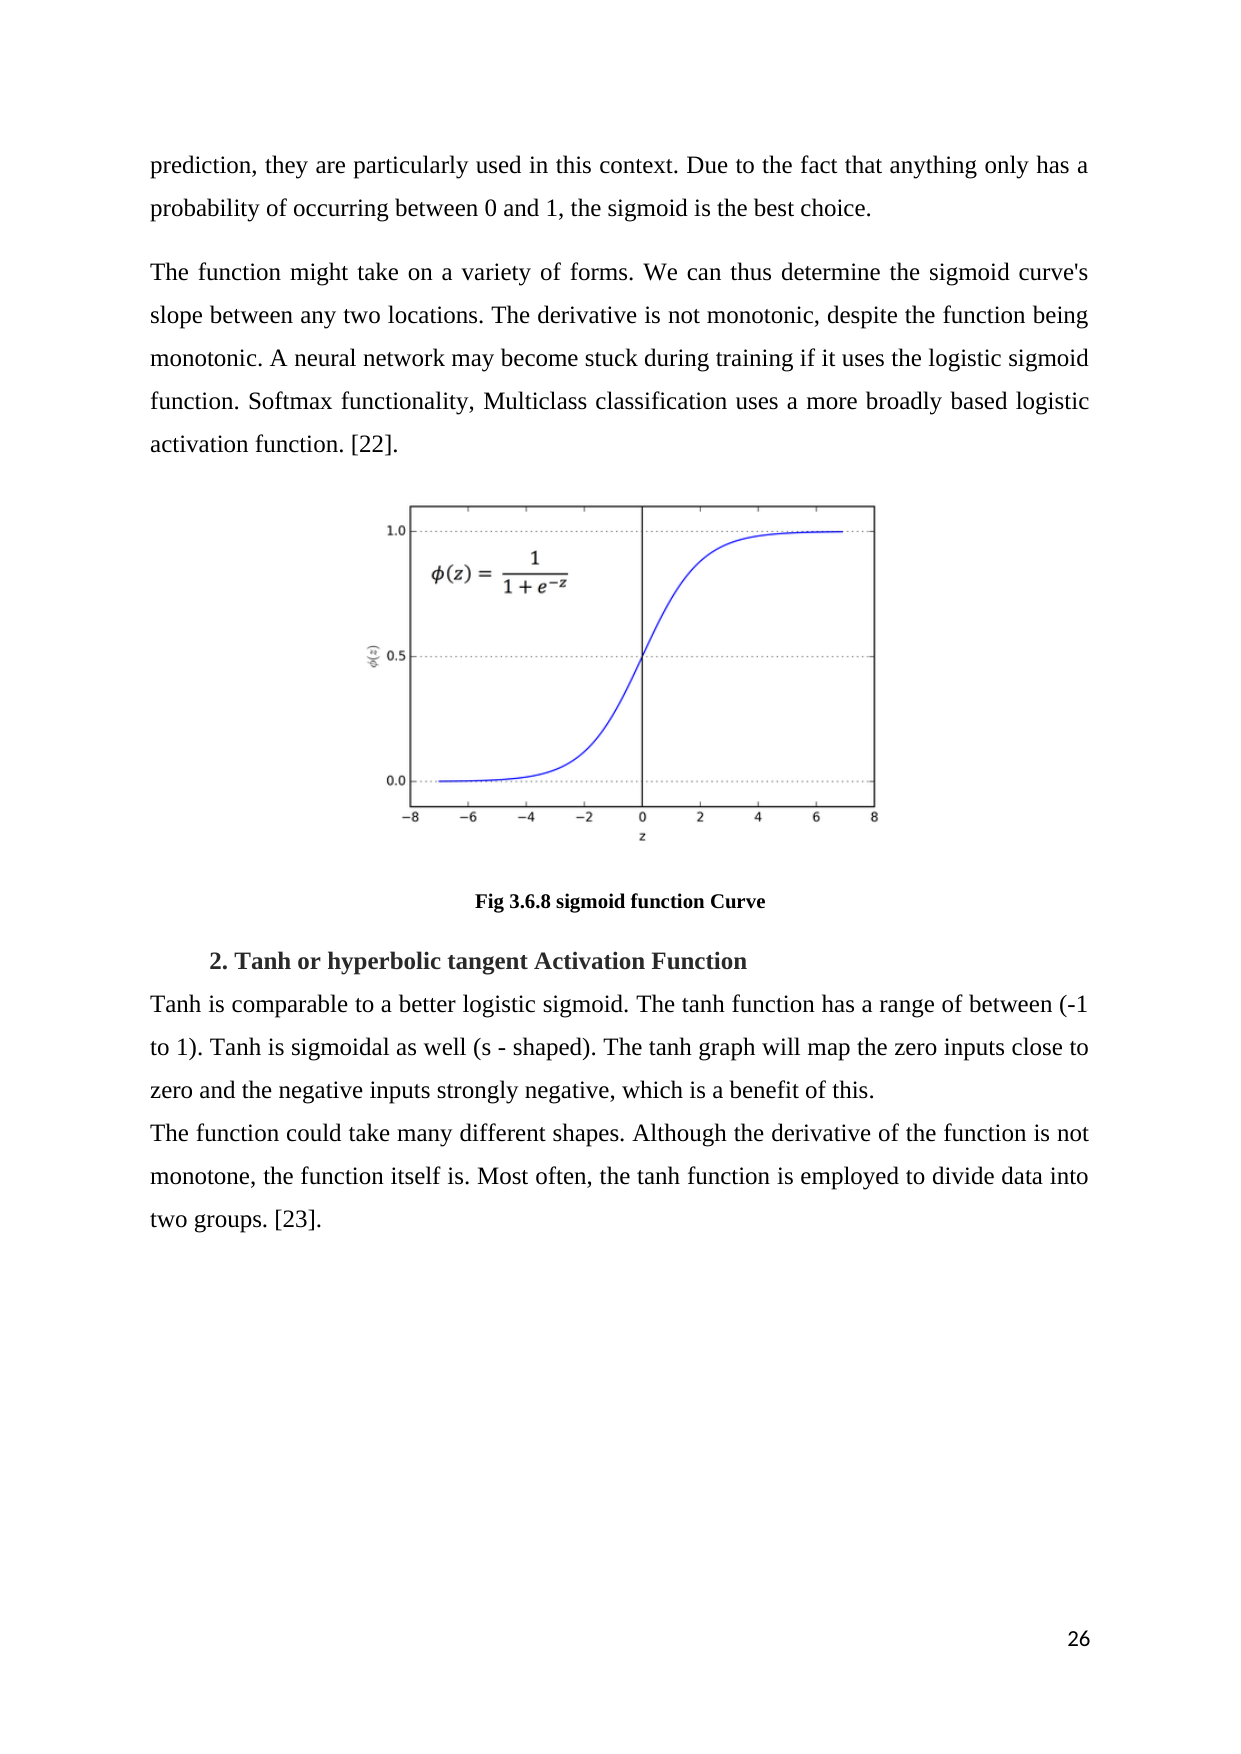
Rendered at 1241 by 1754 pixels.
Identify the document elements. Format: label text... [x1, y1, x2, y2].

list 2. Tanh or hyperbolic tangent Activation Function [209, 946, 1090, 974]
list Tanh is comparable to a better logistic sigmoid. The tanh function has a range of between (-1 to 1). Tanh is sigmoidal as well (s - shaped). The tanh graph will map the zero inputs close to zero and the negative inputs strongly negative, which is a benefit of this. [150, 989, 1090, 1104]
text The function might take on a variety of forms. We can thus determine the sigmoid curve's slope between any two locations. The derivative is not monotonic, despite the function being monotonic. A neural network may become stuck during training if it uses the logistic sigmoid function. Softmax functionality, Multiclass classification uses a more broadly based logistic activation function. [22]. [150, 257, 1090, 458]
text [150, 150, 1090, 222]
picture [349, 493, 891, 854]
text Fig 3.6.8 sigmoid function Curve [150, 889, 1090, 913]
list The function could take many different shapes. Although the derivative of the function is not monotone, the function itself is. Most often, the tanh function is employed to divide data into two groups. [23]. [150, 1118, 1090, 1233]
